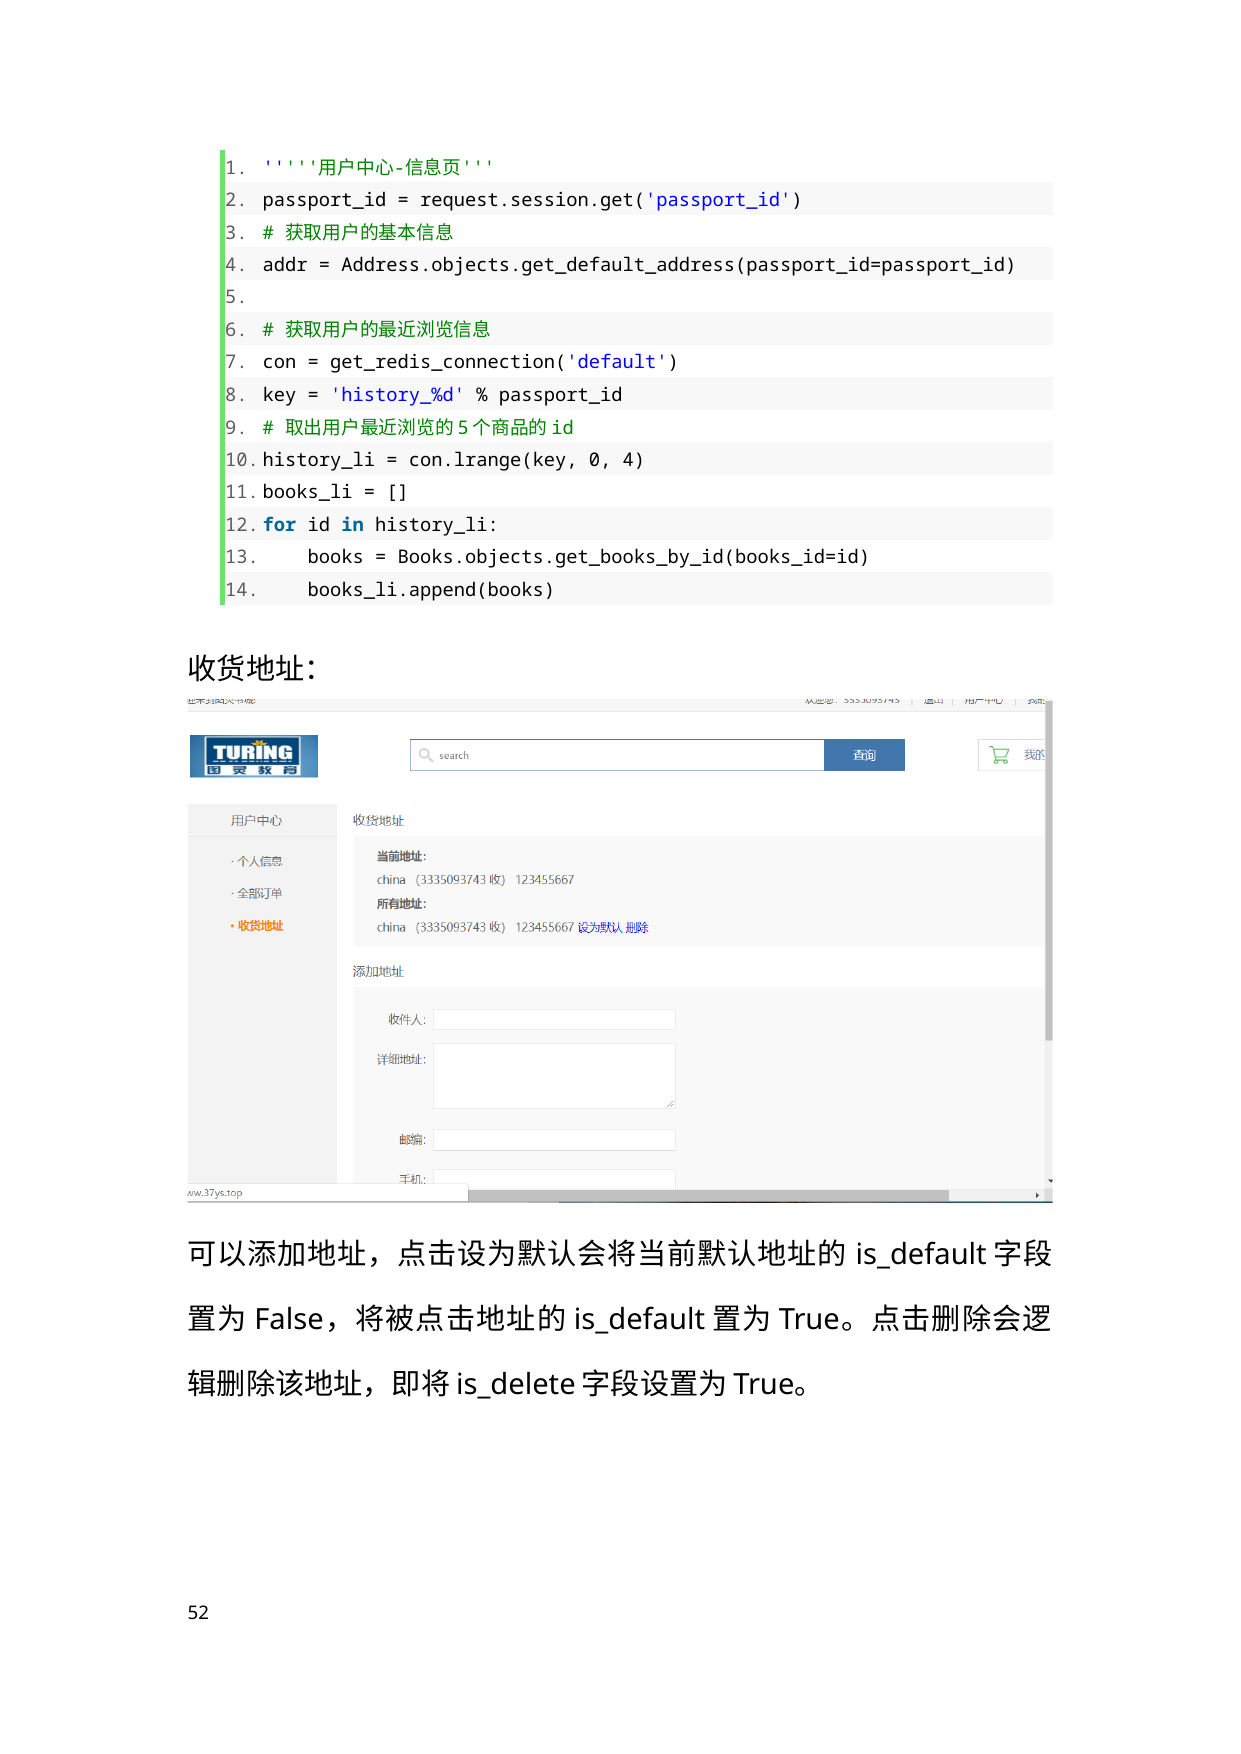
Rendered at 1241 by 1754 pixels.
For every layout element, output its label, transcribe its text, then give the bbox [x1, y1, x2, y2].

list # 获取用户的基本信息 [225, 215, 1053, 247]
list key = 'history_%d' % passport_id [225, 377, 1053, 410]
list # 获取用户的最近浏览信息 [225, 312, 1053, 345]
list for id in history_li: [225, 507, 1053, 540]
list '''''用户中心-信息页''' [225, 150, 1053, 182]
list history_li = con.lrange(key, 0, 4) [225, 442, 1053, 475]
text 收货地址： [187, 634, 1053, 699]
list books_li = [] [225, 475, 1053, 507]
text 可以添加地址，点击设为默认会将当前默认地址的is_default字段置为False，将被点击地址的is_default置为True。点击删除会逻辑删除该地址，即将is_delete字段设置为True。 [187, 1219, 1053, 1414]
list con = get_redis_connection('default') [225, 345, 1053, 377]
picture [187, 699, 1053, 1203]
list addr = Address.objects.get_default_address(passport_id=passport_id) [225, 247, 1053, 280]
list books_li.append(books) [225, 572, 1053, 605]
list # 取出用户最近浏览的5个商品的id [225, 410, 1053, 442]
list passport_id = request.session.get('passport_id') [225, 182, 1053, 215]
list books = Books.objects.get_books_by_id(books_id=id) [225, 540, 1053, 572]
